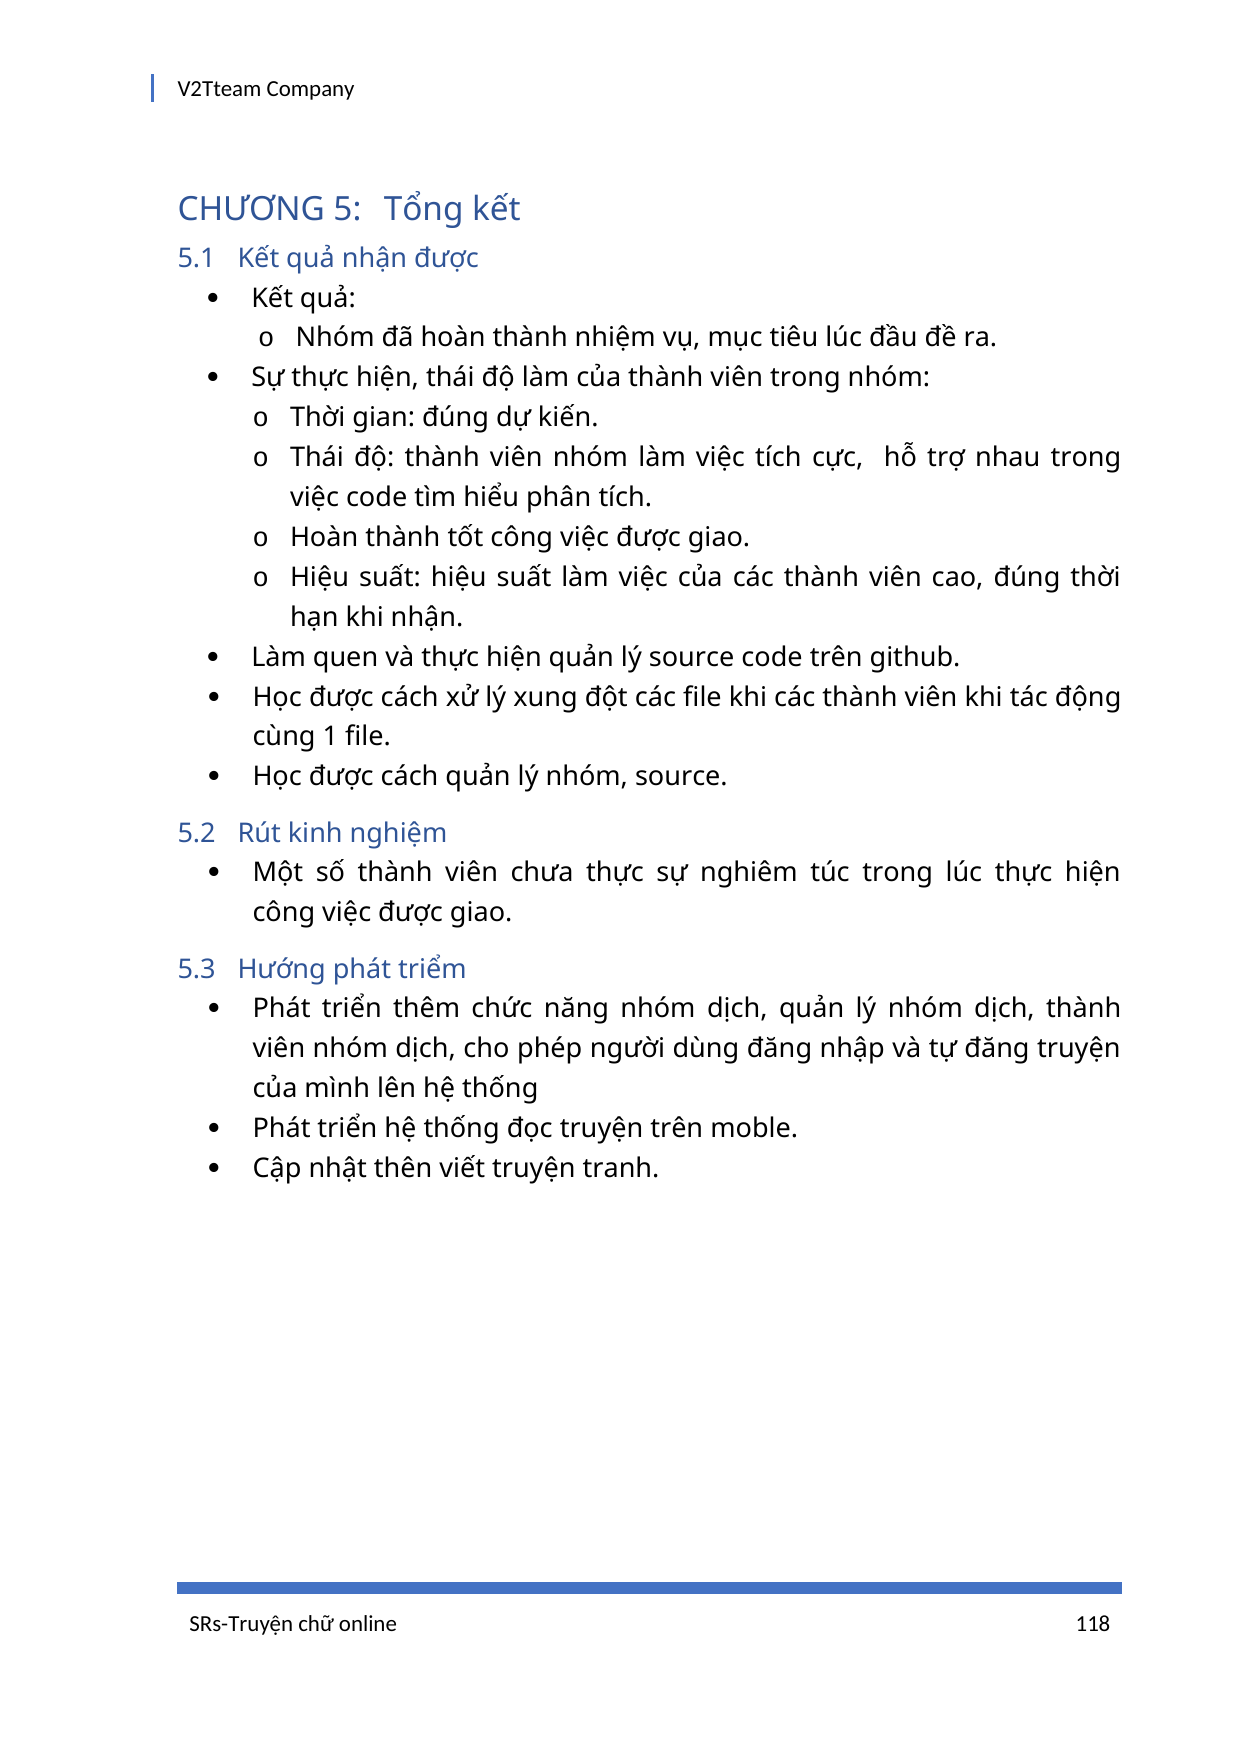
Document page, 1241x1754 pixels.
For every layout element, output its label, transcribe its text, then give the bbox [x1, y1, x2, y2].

subtitle Rút kinh nghiệm [177, 813, 1122, 850]
subtitle Kết quả nhận được [177, 238, 1122, 275]
list Một số thành viên chưa thực sự nghiêm túc trong lúc thực hiện công việc được giao. [215, 853, 1122, 929]
list Học được cách quản lý nhóm, source. [215, 757, 1122, 793]
list Hiệu suất: hiệu suất làm việc của các thành viên cao, đúng thời hạn khi nhận. [252, 557, 1122, 634]
list Làm quen và thực hiện quản lý source code trên github. [213, 637, 1122, 674]
subtitle Hướng phát triểm [177, 949, 1122, 986]
list Học được cách xử lý xung đột các file khi các thành viên khi tác động cùng 1 file. [215, 677, 1122, 754]
list Thời gian: đúng dự kiến. [252, 398, 1122, 435]
list Cập nhật thên viết truyện tranh. [215, 1148, 1122, 1185]
list Phát triển hệ thống đọc truyện trên moble. [215, 1108, 1122, 1145]
list Sự thực hiện, thái độ làm của thành viên trong nhóm: [213, 358, 1122, 395]
list Phát triển thêm chức năng nhóm dịch, quản lý nhóm dịch, thành viên nhóm dịch, cho phép người dùng đăng nhập và tự đăng truyện của mình lên hệ thống [215, 989, 1122, 1105]
list Thái độ: thành viên nhóm làm việc tích cực, hỗ trợ nhau trong việc code tìm hiểu phân tích. [252, 438, 1122, 514]
list Kết quả: [213, 278, 1122, 315]
list Nhóm đã hoàn thành nhiệm vụ, mục tiêu lúc đầu đề ra. [258, 318, 1122, 355]
subtitle Tổng kết [177, 185, 1122, 231]
list Hoàn thành tốt công việc được giao. [252, 517, 1122, 554]
